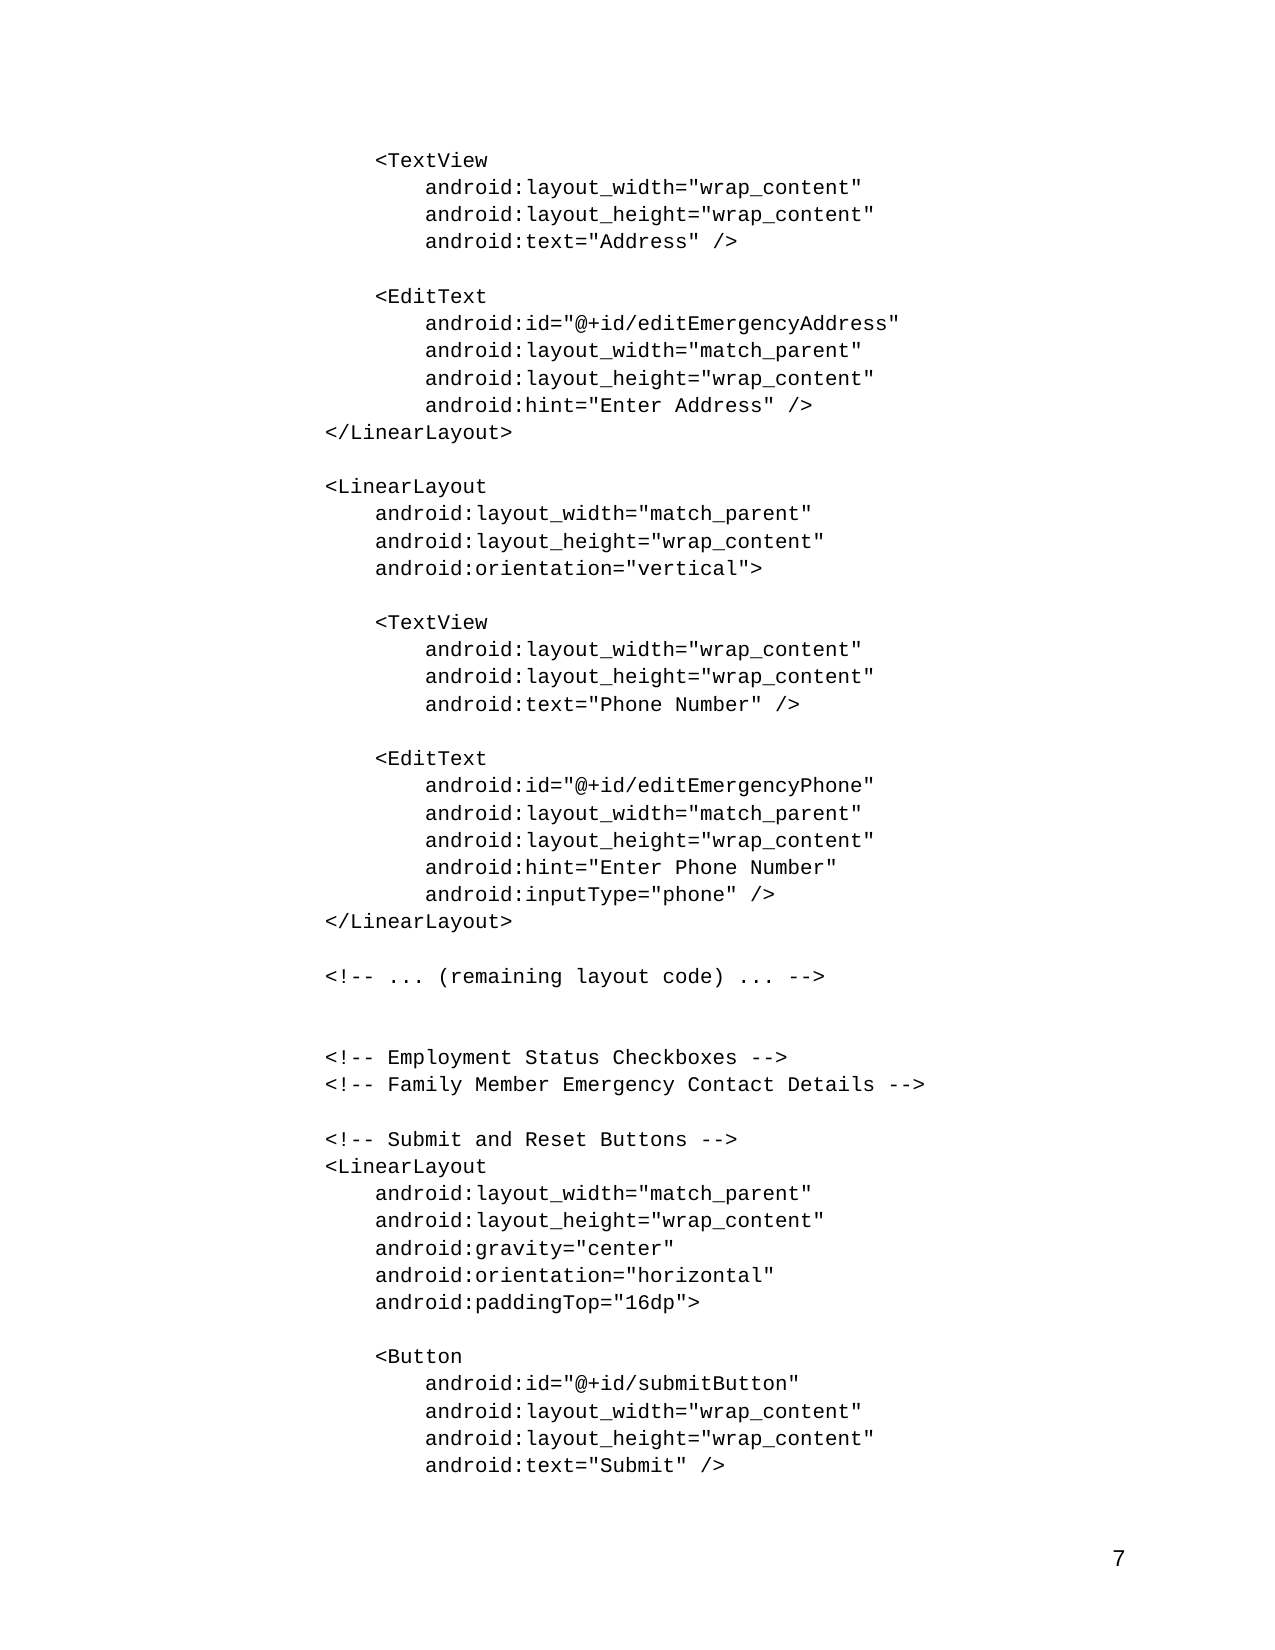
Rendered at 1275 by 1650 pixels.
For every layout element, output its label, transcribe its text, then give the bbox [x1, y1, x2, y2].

text android:hint="Enter Phone Number" [225, 857, 1125, 881]
text android:layout_width="match_parent" [225, 340, 1125, 364]
text android:layout_width="match_parent" [225, 503, 1125, 527]
text android:layout_height="wrap_content" [225, 830, 1125, 853]
text android:text="Address" /> [225, 232, 1125, 255]
text <!-- Submit and Reset Buttons --> [225, 1129, 1125, 1152]
text </LinearLayout> [225, 422, 1125, 446]
text android:id="@+id/submitButton" [225, 1373, 1125, 1397]
text android:id="@+id/editEmergencyPhone" [225, 775, 1125, 799]
text android:text="Phone Number" /> [225, 694, 1125, 717]
text android:layout_height="wrap_content" [225, 204, 1125, 228]
text android:text="Submit" /> [225, 1455, 1125, 1479]
text android:inputType="phone" /> [225, 884, 1125, 908]
text android:id="@+id/editEmergencyAddress" [225, 313, 1125, 337]
text android:layout_width="wrap_content" [225, 639, 1125, 663]
text android:paddingTop="16dp"> [225, 1292, 1125, 1316]
text android:layout_height="wrap_content" [225, 367, 1125, 391]
text android:hint="Enter Address" /> [225, 395, 1125, 418]
text android:layout_width="match_parent" [225, 802, 1125, 826]
text <LinearLayout [225, 476, 1125, 500]
text <!-- ... (remaining layout code) ... --> [225, 966, 1125, 989]
text <LinearLayout [225, 1156, 1125, 1179]
text <TextView [225, 150, 1125, 174]
text <TextView [225, 612, 1125, 636]
text android:layout_height="wrap_content" [225, 667, 1125, 690]
text android:layout_height="wrap_content" [225, 531, 1125, 554]
text <!-- Family Member Emergency Contact Details --> [225, 1074, 1125, 1098]
text android:layout_width="wrap_content" [225, 1401, 1125, 1424]
text android:layout_height="wrap_content" [225, 1428, 1125, 1451]
text android:gravity="center" [225, 1237, 1125, 1261]
text android:layout_height="wrap_content" [225, 1210, 1125, 1234]
text <EditText [225, 286, 1125, 309]
text android:orientation="horizontal" [225, 1265, 1125, 1288]
text android:orientation="vertical"> [225, 558, 1125, 581]
text <!-- Employment Status Checkboxes --> [225, 1047, 1125, 1071]
text android:layout_width="wrap_content" [225, 177, 1125, 201]
text android:layout_width="match_parent" [225, 1183, 1125, 1207]
text </LinearLayout> [225, 911, 1125, 935]
text <Button [225, 1346, 1125, 1370]
text <EditText [225, 748, 1125, 772]
